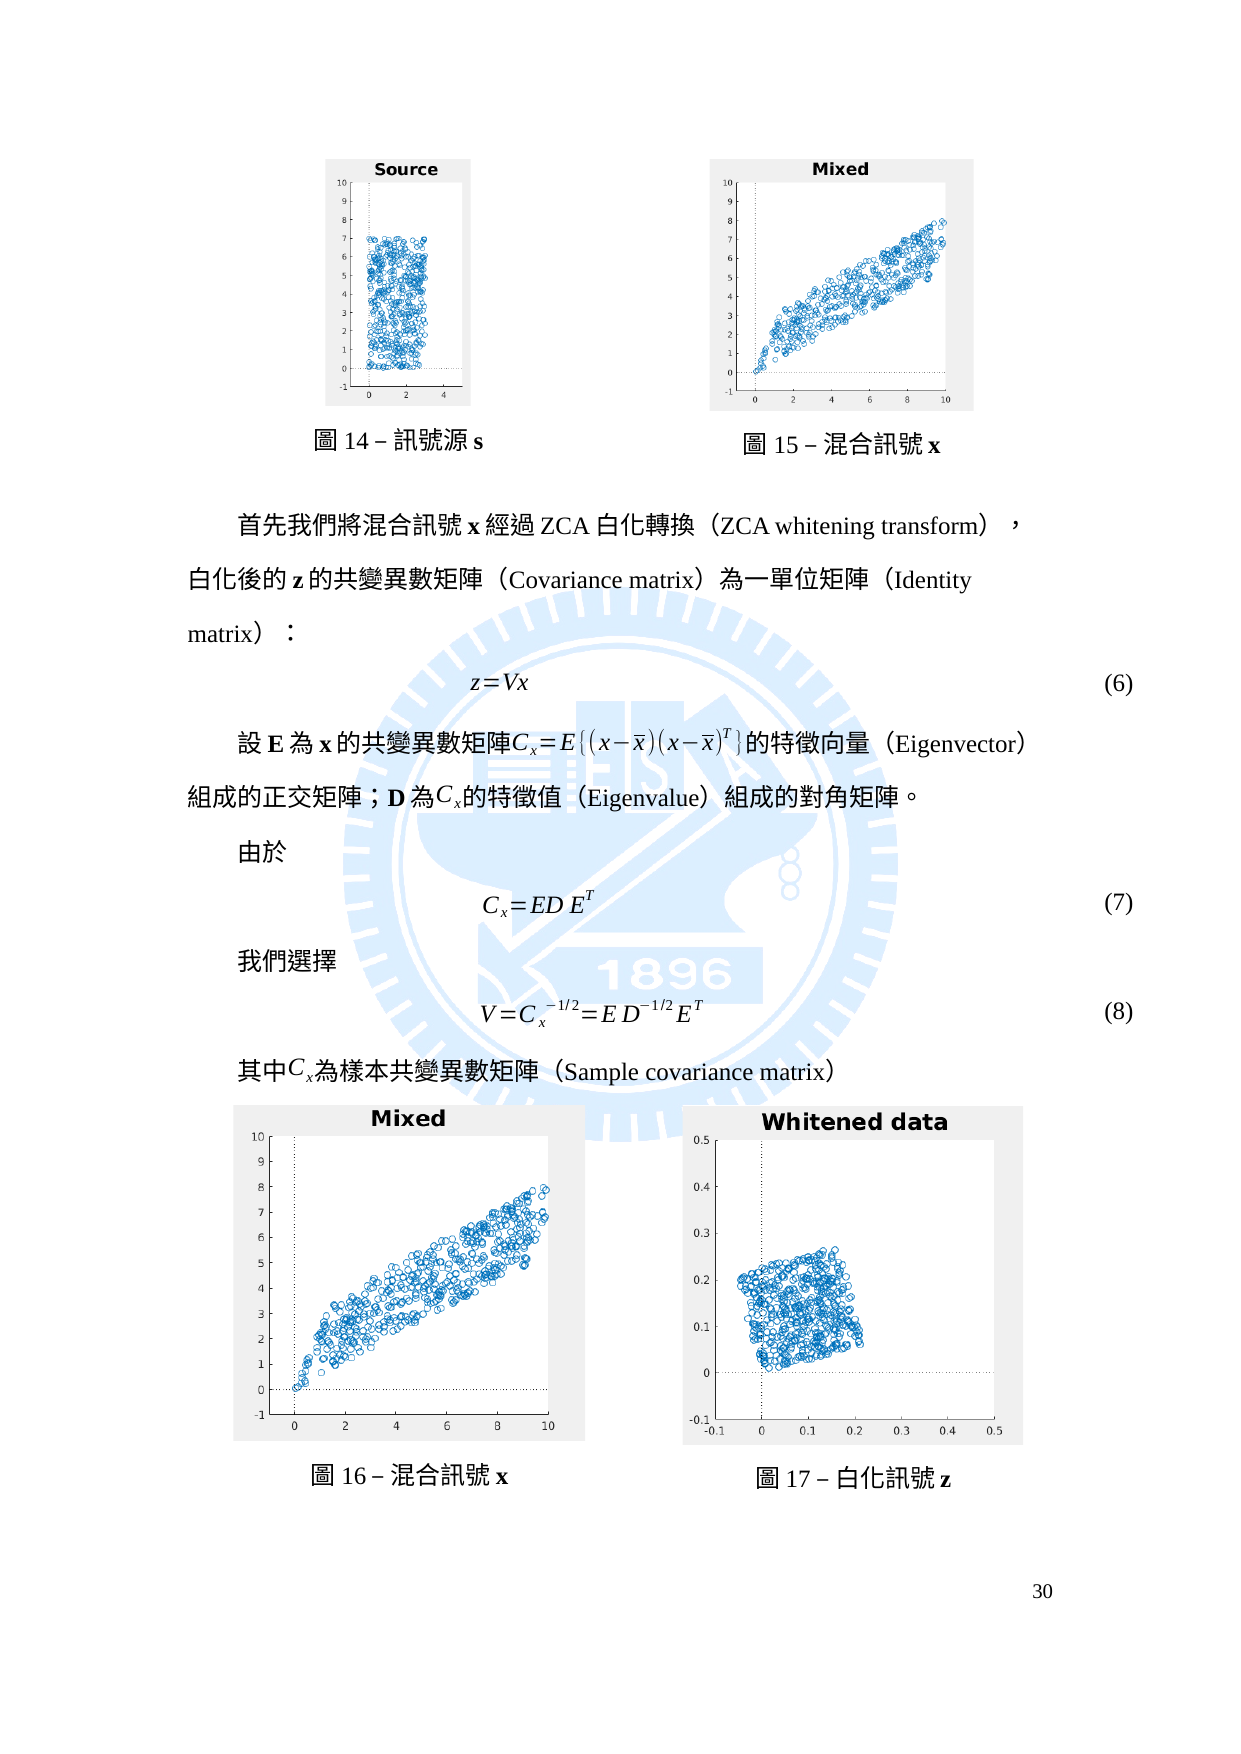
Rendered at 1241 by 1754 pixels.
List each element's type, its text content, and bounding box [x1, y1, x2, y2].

table_header 圖 15 – 混合訊號x [620, 159, 1063, 505]
table_header (8) [995, 996, 1144, 1051]
table_header 圖 14 – 訊號源s [176, 159, 620, 505]
picture [682, 1105, 1024, 1445]
table_header (7) [890, 887, 1144, 942]
table_header 圖 16 – 混合訊號x [188, 1106, 631, 1539]
table_header [188, 887, 890, 942]
table_header (6) [811, 668, 1144, 723]
text 設E為x的共變異數矩陣的特徵向量（Eigenvector）組成的正交矩陣；D為的特徵值（Eigenvalue）組成的對角矩陣。 [187, 723, 1053, 814]
table_header 圖 17 – 白化訊號z [631, 1106, 1074, 1539]
text 首先我們將混合訊號x經過ZCA白化轉換（ZCA whitening transform），白化後的z的共變異數矩陣（Covariance matrix）為一單位矩陣（Identity matrix）： [187, 505, 1053, 650]
text 其中為樣本共變異數矩陣（Sample covariance matrix） [187, 1051, 1053, 1088]
picture [709, 159, 974, 411]
picture [325, 159, 471, 406]
text 我們選擇 [187, 942, 1053, 978]
table_header [188, 996, 995, 1051]
table_header [188, 668, 811, 723]
picture [233, 1105, 586, 1441]
text 由於 [187, 832, 1053, 868]
